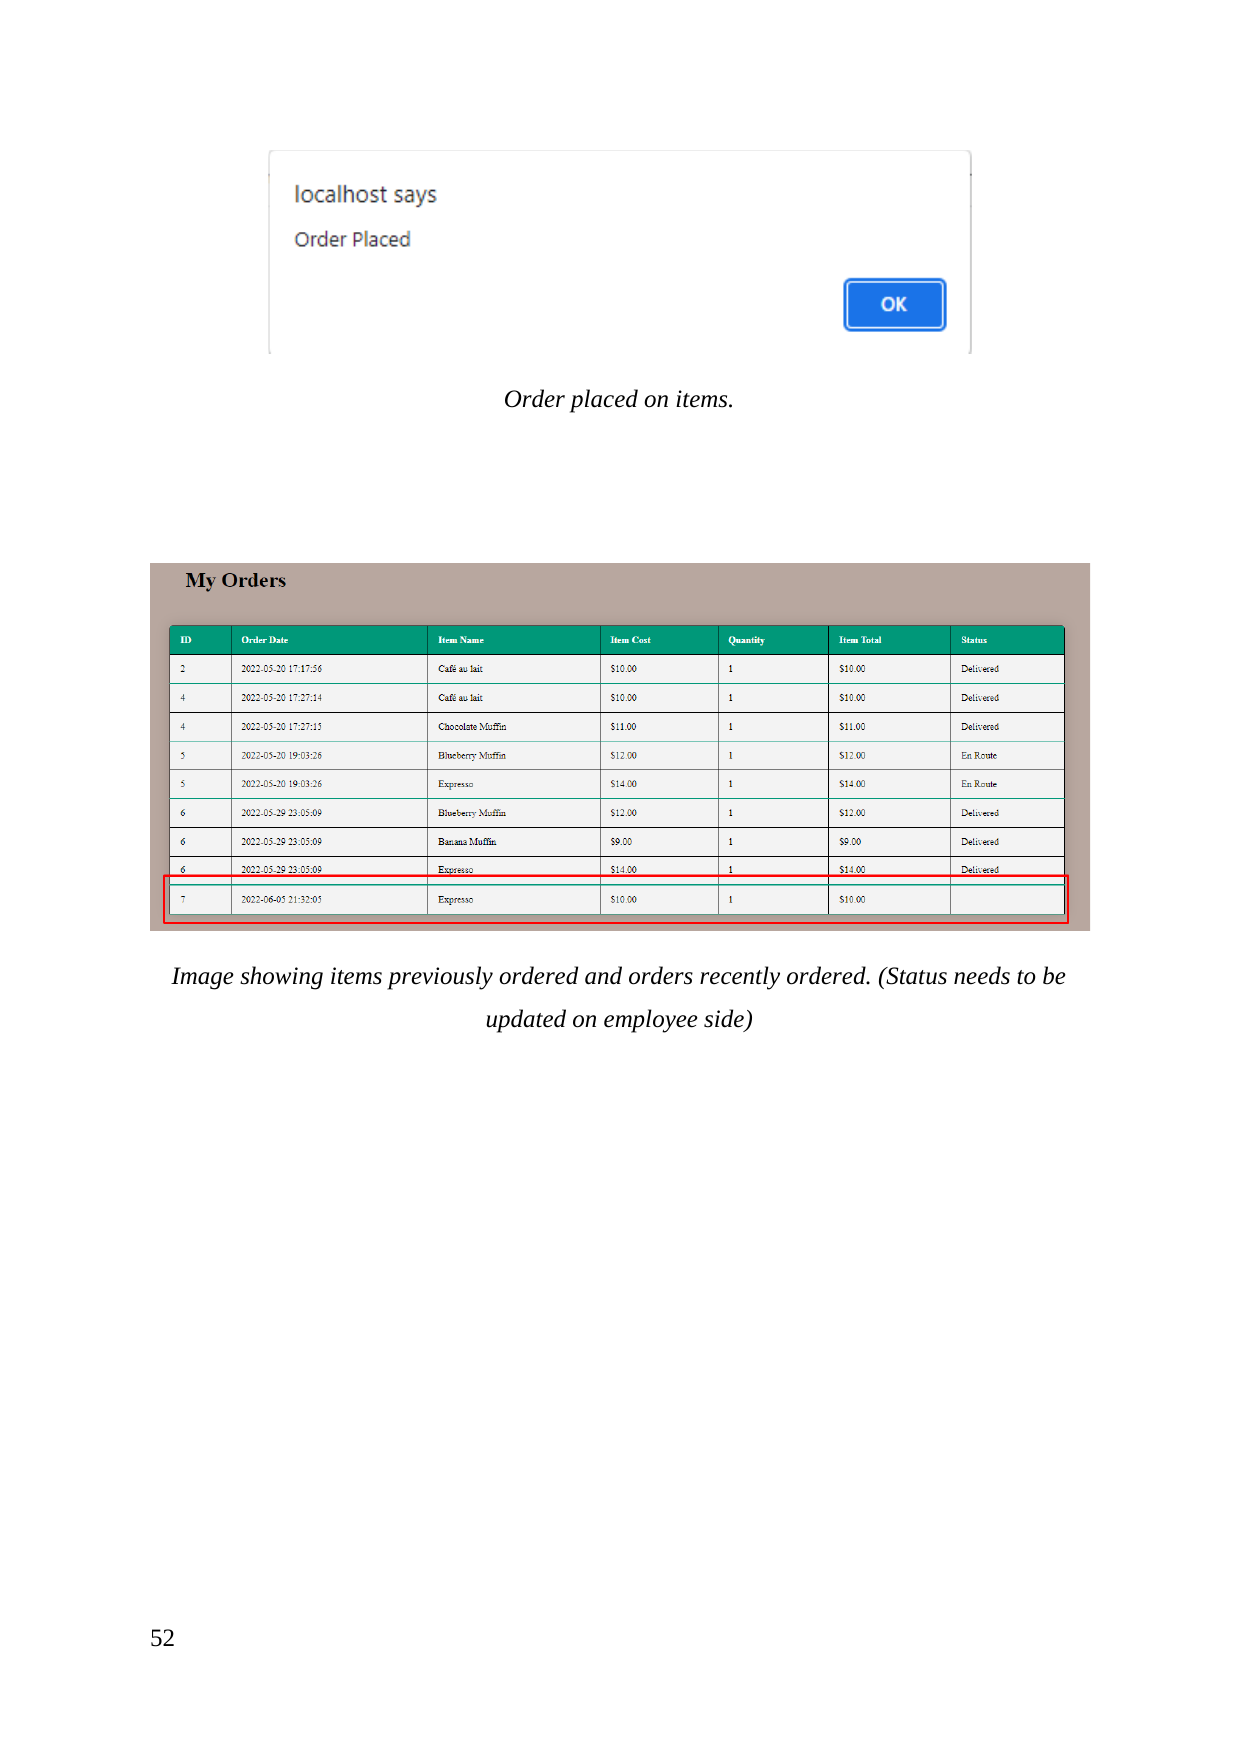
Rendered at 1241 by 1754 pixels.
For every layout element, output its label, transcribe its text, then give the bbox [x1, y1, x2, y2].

picture [150, 563, 1091, 931]
picture [268, 150, 972, 354]
text Image showing items previously ordered and orders recently ordered. (Status needs to be updated on employee side) [150, 961, 1090, 1033]
text Order placed on items. [150, 384, 1090, 413]
